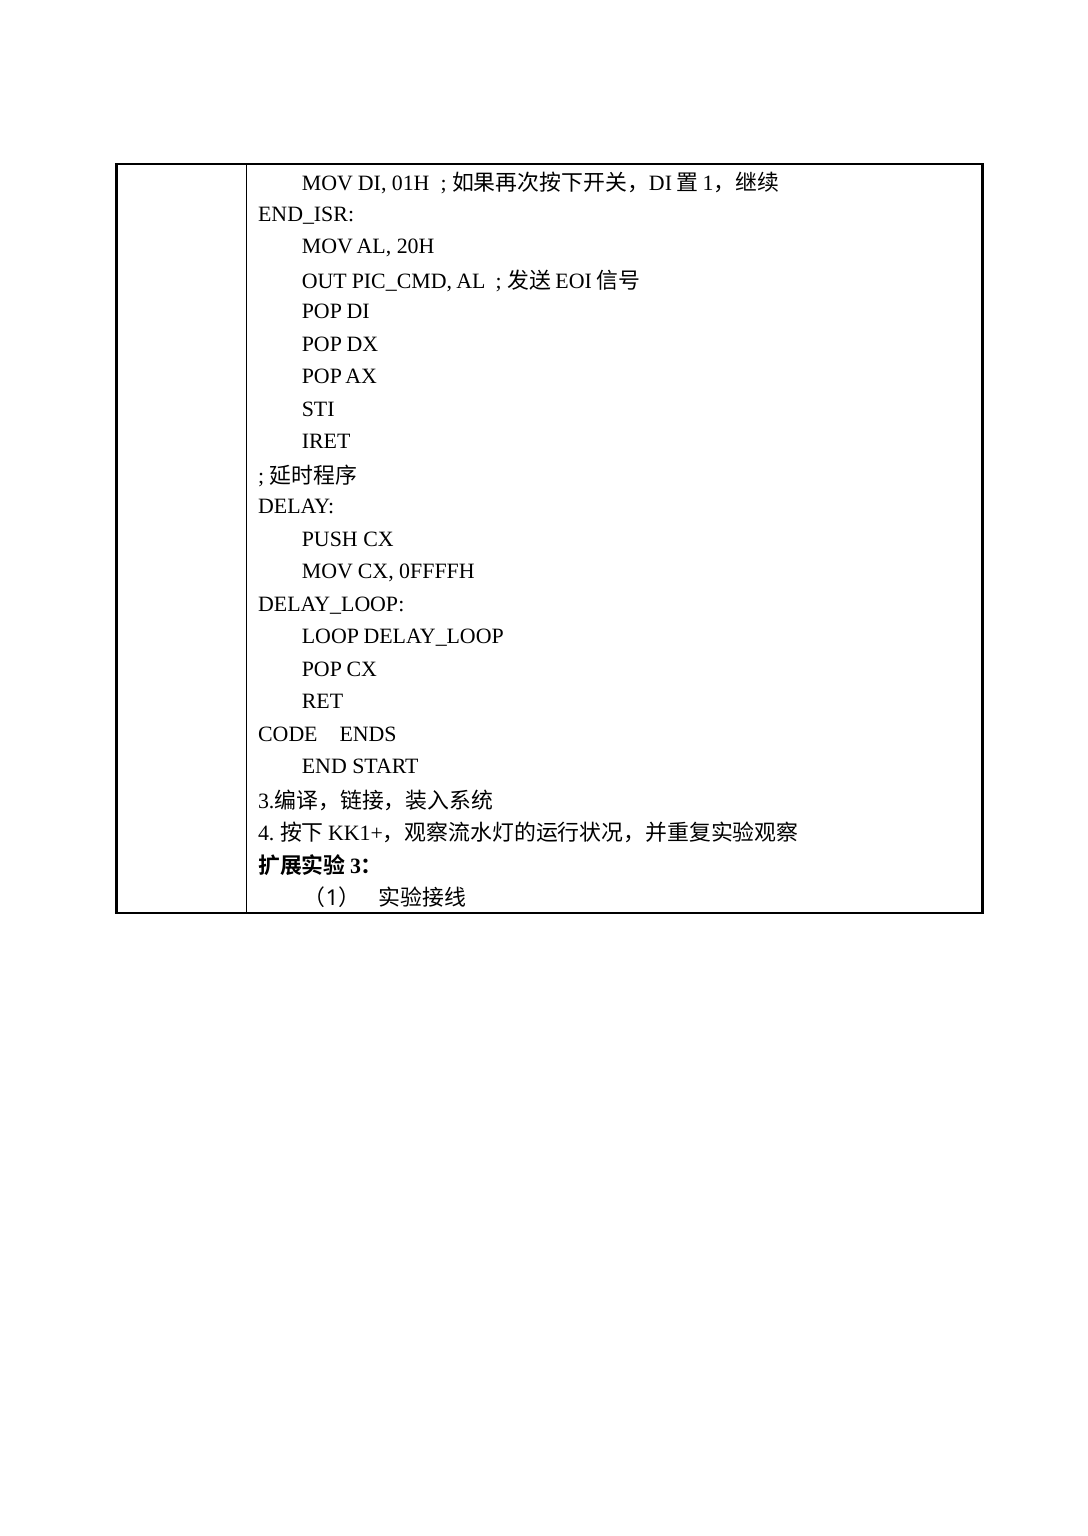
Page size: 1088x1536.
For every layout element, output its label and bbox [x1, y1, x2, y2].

table_cell [118, 165, 246, 912]
table_cell [247, 165, 981, 912]
